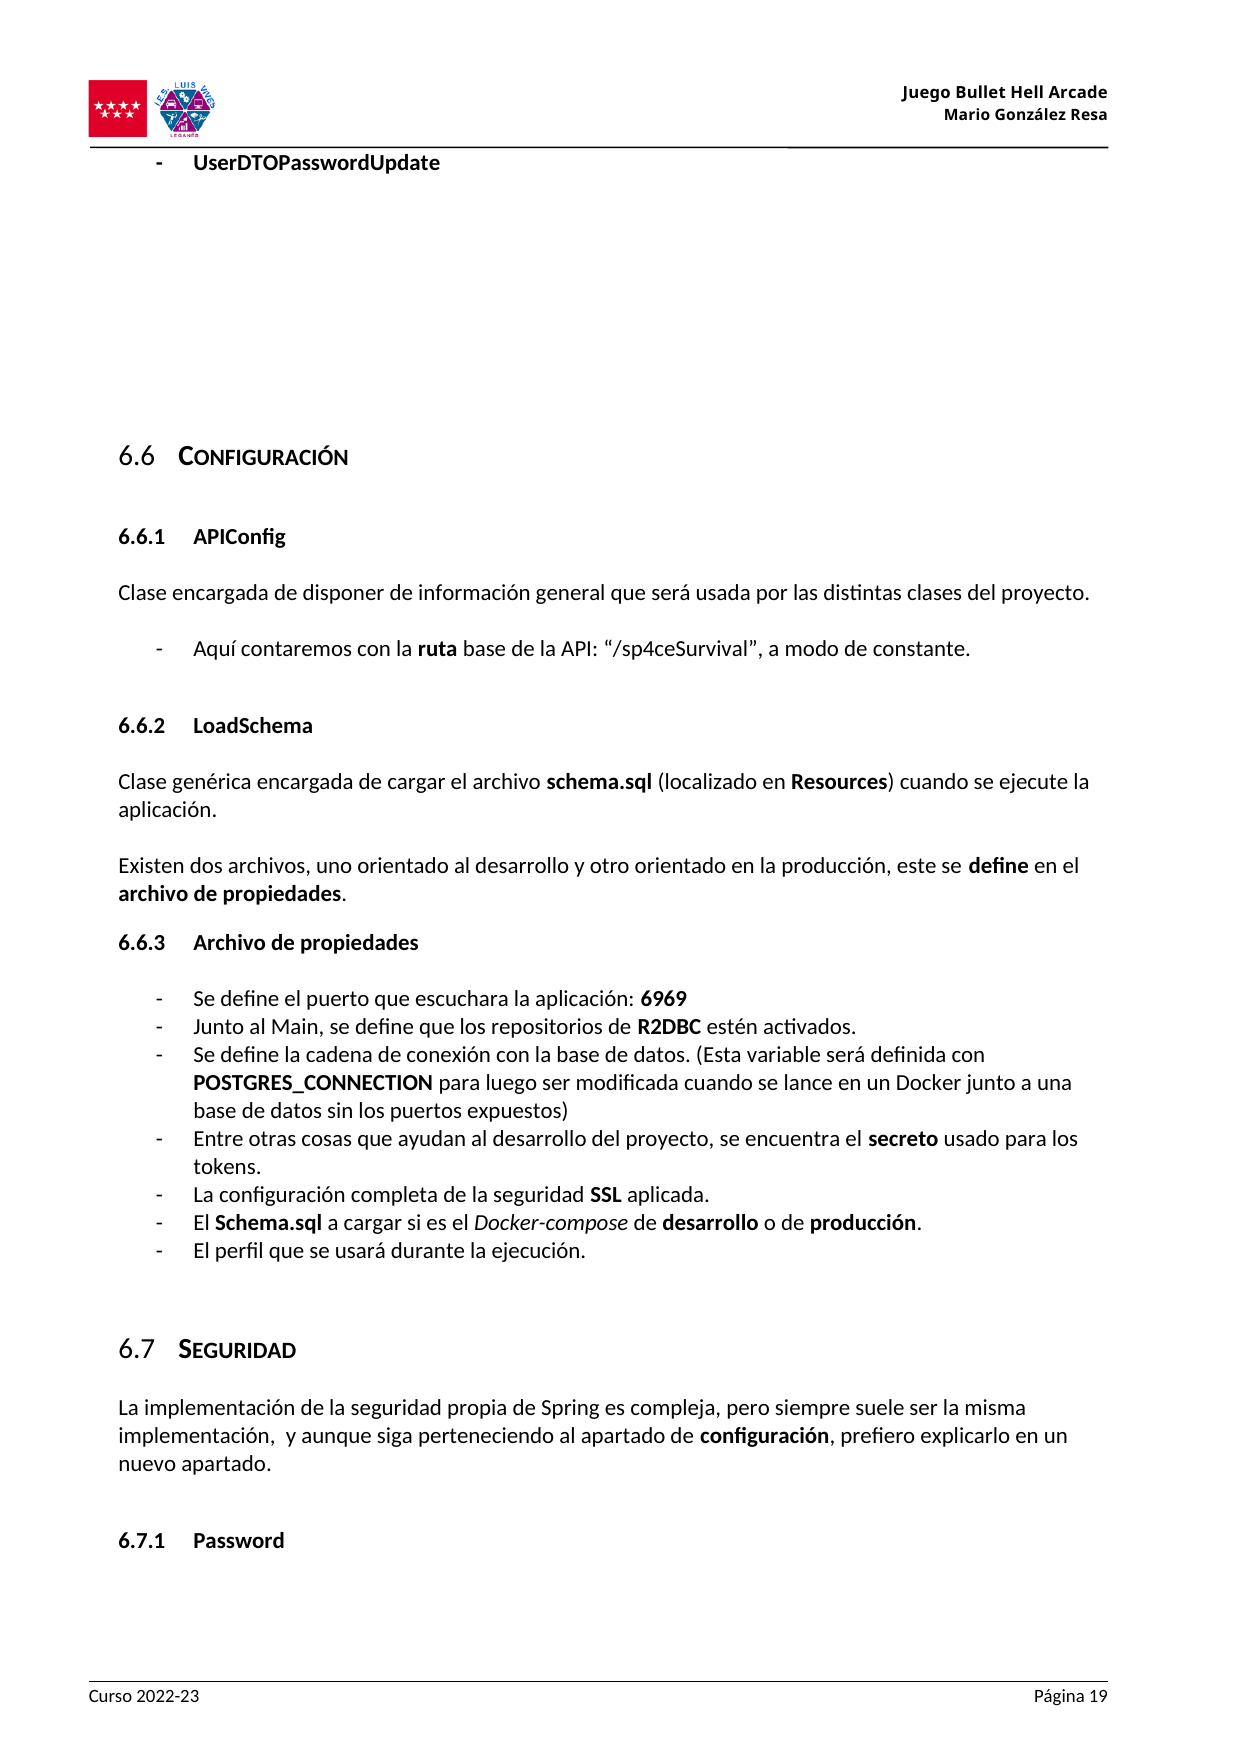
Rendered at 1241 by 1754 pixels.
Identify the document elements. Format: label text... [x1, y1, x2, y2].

subtitle APIConfig [118, 522, 1107, 550]
list Se define el puerto que escuchara la aplicación: 6969 [156, 984, 1107, 1012]
text Clase encargada de disponer de información general que será usada por las distintas clases del proyecto. [118, 578, 1107, 606]
list Se define la cadena de conexión con la base de datos. (Esta variable será definida con POSTGRES_CONNECTION para luego ser modificada cuando se lance en un Docker junto a una base de datos sin los puertos expuestos) [156, 1040, 1107, 1124]
text Existen dos archivos, uno orientado al desarrollo y otro orientado en la producción, este se define en el archivo de propiedades. [118, 851, 1107, 907]
list La configuración completa de la seguridad SSL aplicada. [156, 1180, 1107, 1208]
list Junto al Main, se define que los repositorios de R2DBC estén activados. [156, 1012, 1107, 1040]
text La implementación de la seguridad propia de Spring es compleja, pero siempre suele ser la misma implementación, y aunque siga perteneciendo al apartado de configuración, prefiero explicarlo en un nuevo apartado. [118, 1393, 1107, 1477]
subtitle Configuración [118, 437, 1107, 473]
subtitle LoadSchema [118, 711, 1107, 739]
list UserDTOPasswordUpdate [156, 148, 1107, 176]
subtitle Archivo de propiedades [118, 928, 1107, 956]
list Aquí contaremos con la ruta base de la API: “/sp4ceSurvival”, a modo de constante. [156, 634, 1107, 662]
subtitle Seguridad [118, 1330, 1107, 1365]
subtitle Password [118, 1526, 1107, 1554]
text Clase genérica encargada de cargar el archivo schema.sql (localizado en Resources) cuando se ejecute la aplicación. [118, 767, 1107, 823]
list Entre otras cosas que ayudan al desarrollo del proyecto, se encuentra el secreto usado para los tokens. [156, 1124, 1107, 1180]
list El Schema.sql a cargar si es el Docker-compose de desarrollo o de producción. [156, 1208, 1107, 1236]
list El perfil que se usará durante la ejecución. [156, 1236, 1107, 1264]
picture [87, 80, 215, 136]
